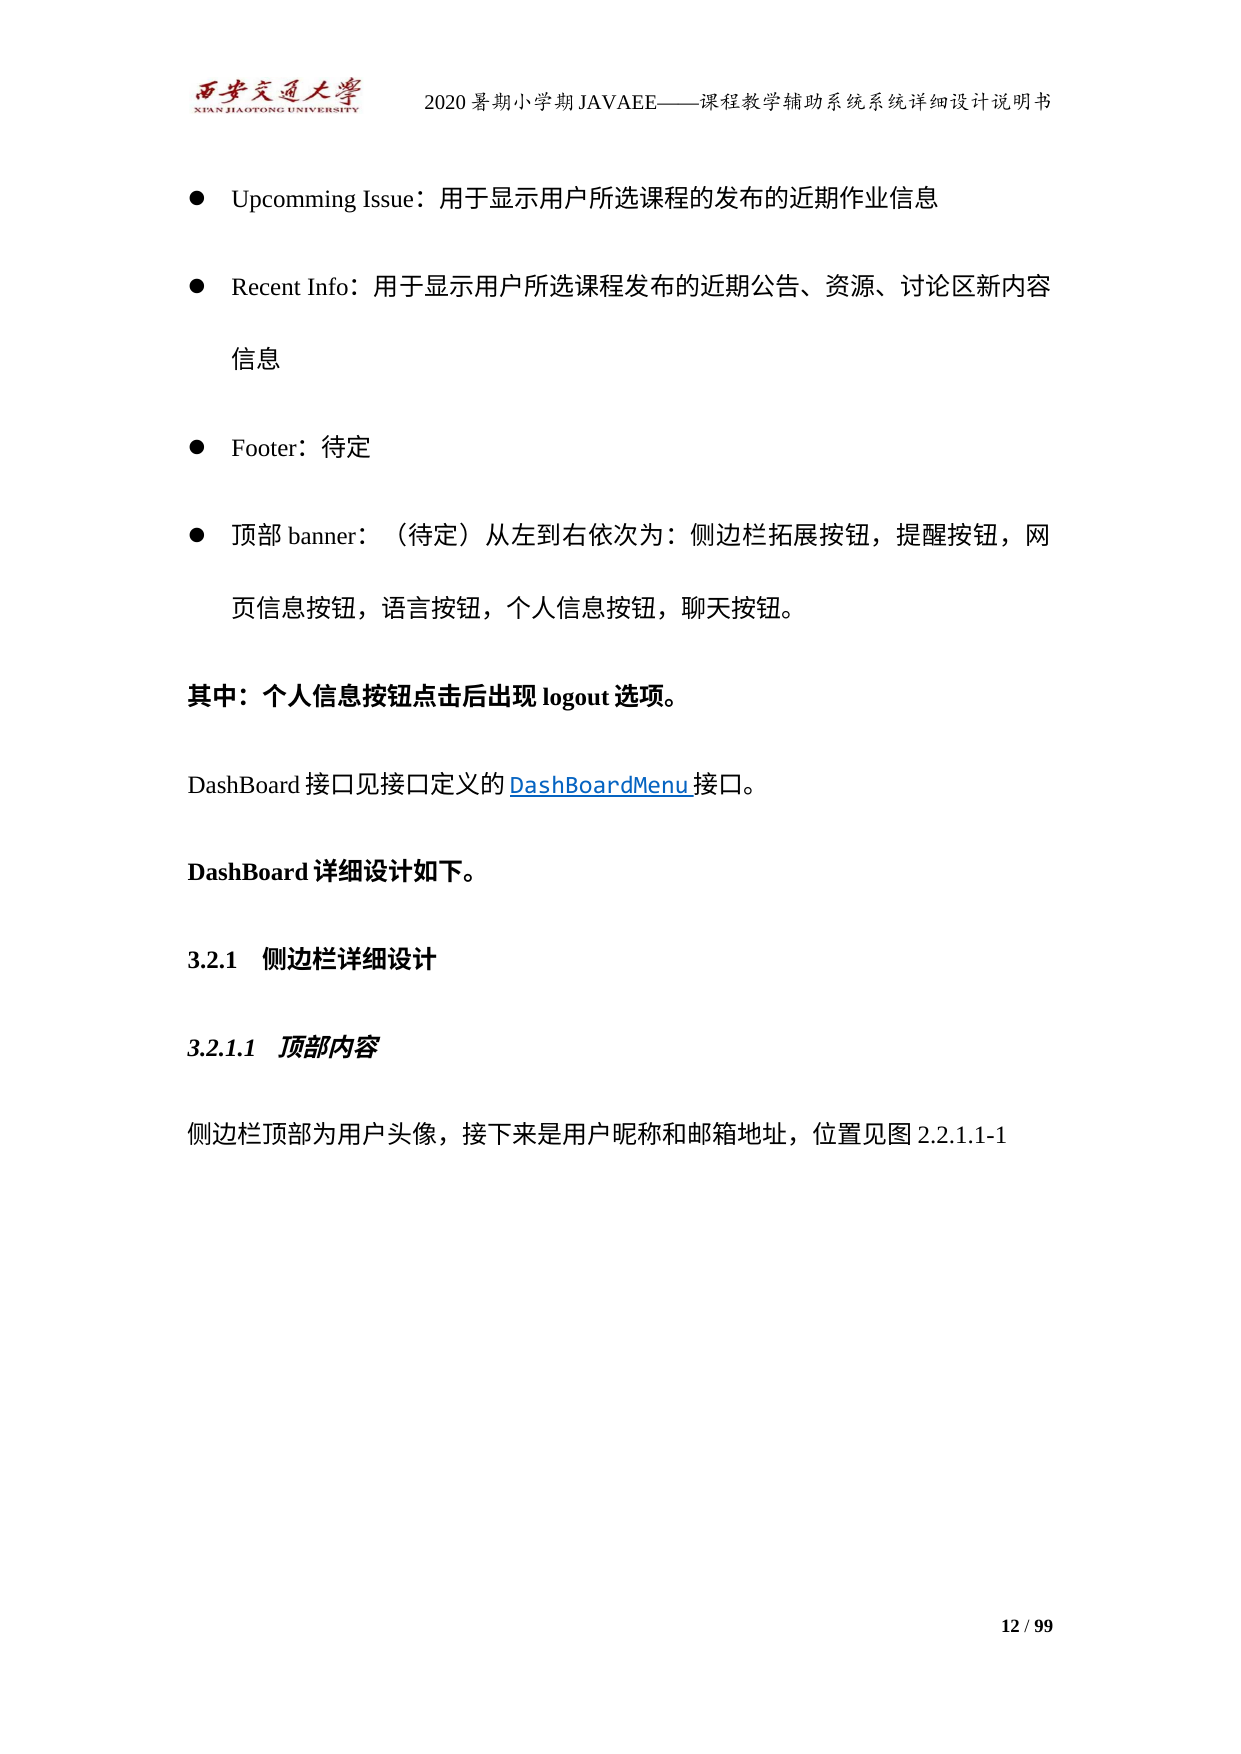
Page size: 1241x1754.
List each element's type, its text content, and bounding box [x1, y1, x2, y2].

list Upcomming Issue：用于显示用户所选课程的发布的近期作业信息 [187, 163, 1053, 231]
text DashBoard接口见接口定义的DashBoardMenu接口。 [187, 748, 1053, 816]
list 顶部banner：（待定）从左到右依次为：侧边栏拓展按钮，提醒按钮，网页信息按钮，语言按钮，个人信息按钮，聊天按钮。 [187, 499, 1053, 641]
subtitle 侧边栏详细设计 [187, 924, 1053, 992]
text 其中：个人信息按钮点击后出现logout选项。 [187, 661, 1053, 728]
subtitle 顶部内容 [187, 1011, 1053, 1079]
picture [189, 77, 364, 114]
text 侧边栏顶部为用户头像，接下来是用户昵称和邮箱地址，位置见图2.2.1.1-1 [187, 1099, 1053, 1167]
list Footer：待定 [187, 412, 1053, 480]
text DashBoard详细设计如下。 [187, 836, 1053, 904]
list Recent Info：用于显示用户所选课程发布的近期公告、资源、讨论区新内容信息 [187, 251, 1053, 392]
